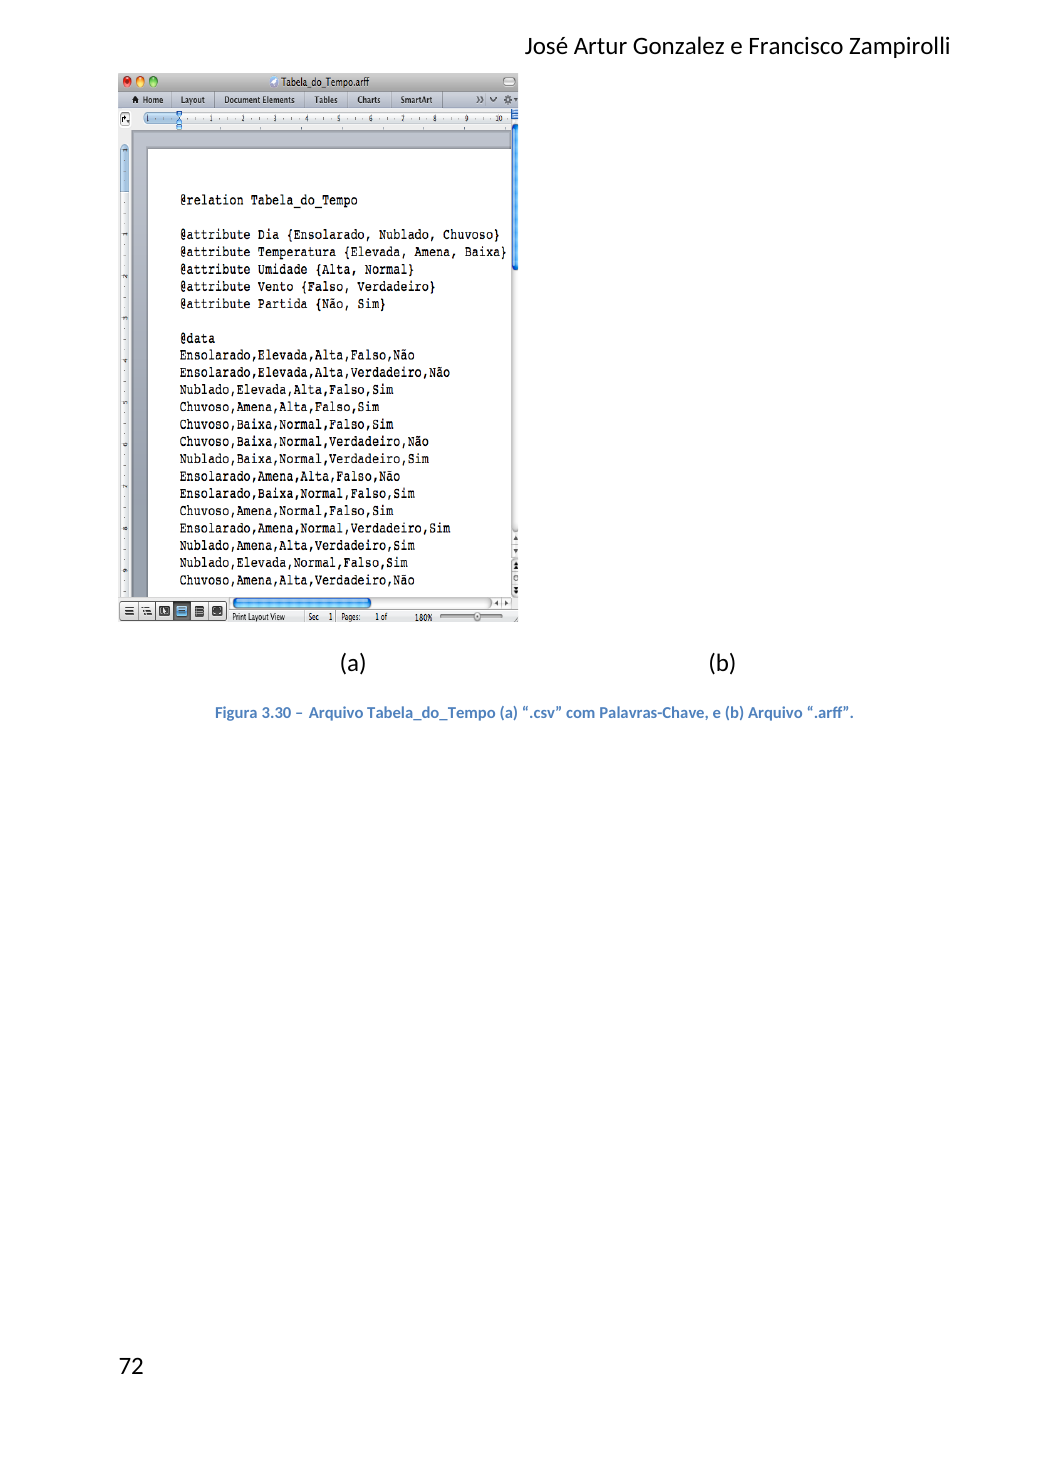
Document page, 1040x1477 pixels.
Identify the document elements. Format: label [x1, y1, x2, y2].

picture [118, 73, 519, 622]
